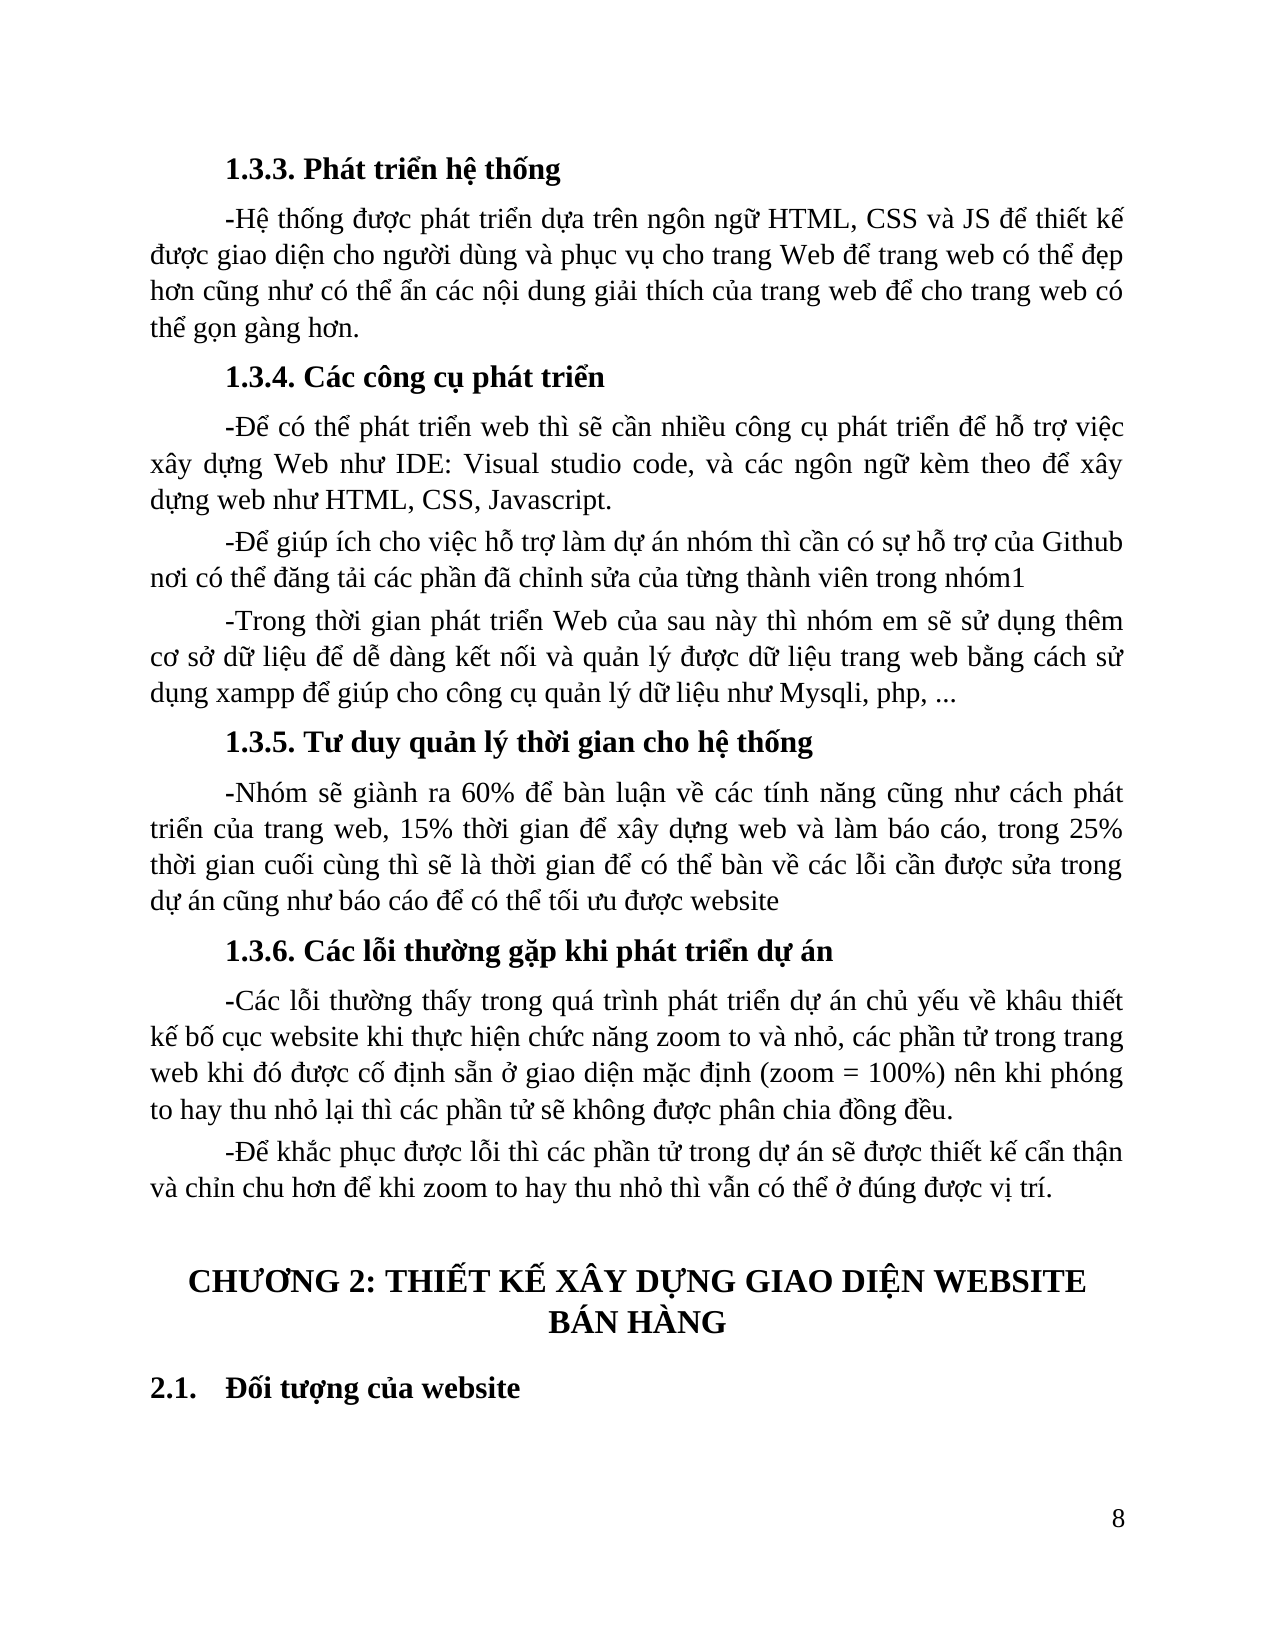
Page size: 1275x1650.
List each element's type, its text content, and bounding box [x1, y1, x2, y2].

subtitle 1.3.4. Các công cụ phát triển [150, 358, 1125, 394]
text -Trong thời gian phát triển Web của sau này thì nhóm em sẽ sử dụng thêm cơ sở dữ liệu để dễ dàng kết nối và quản lý được dữ liệu trang web bằng cách sử dụng xampp để giúp cho công cụ quản lý dữ liệu như Mysqli, php, ... [150, 603, 1125, 709]
text -Các lỗi thường thấy trong quá trình phát triển dự án chủ yếu về khâu thiết kế bố cục website khi thực hiện chức năng zoom to và nhỏ, các phần tử trong trang web khi đó được cố định sẵn ở giao diện mặc định (zoom = 100%) nên khi phóng to hay thu nhỏ lại thì các phần tử sẽ không được phân chia đồng đều. [150, 983, 1125, 1125]
text -Để giúp ích cho việc hỗ trợ làm dự án nhóm thì cần có sự hỗ trợ của Github nơi có thể đăng tải các phần đã chỉnh sửa của từng thành viên trong nhóm1 [150, 524, 1125, 594]
text -Để có thể phát triển web thì sẽ cần nhiều công cụ phát triển để hỗ trợ việc xây dựng Web như IDE: Visual studio code, và các ngôn ngữ kèm theo để xây dựng web như HTML, CSS, Javascript. [150, 409, 1125, 515]
subtitle Đối tượng của website [150, 1369, 1125, 1405]
subtitle CHƯƠNG 2: THIẾT KẾ XÂY DỰNG GIAO DIỆN WEBSITE BÁN HÀNG [150, 1261, 1125, 1341]
subtitle 1.3.3. Phát triển hệ thống [150, 150, 1125, 186]
subtitle 1.3.5. Tư duy quản lý thời gian cho hệ thống [150, 724, 1125, 760]
text -Để khắc phục được lỗi thì các phần tử trong dự án sẽ được thiết kế cẩn thận và chỉn chu hơn để khi zoom to hay thu nhỏ thì vẫn có thể ở đúng được vị trí. [150, 1134, 1125, 1204]
subtitle 1.3.6. Các lỗi thường gặp khi phát triển dự án [150, 932, 1125, 968]
text -Nhóm sẽ giành ra 60% để bàn luận về các tính năng cũng như cách phát triển của trang web, 15% thời gian để xây dựng web và làm báo cáo, trong 25% thời gian cuối cùng thì sẽ là thời gian để có thể bàn về các lỗi cần được sửa trong dự án cũng như báo cáo để có thể tối ưu được website [150, 775, 1125, 917]
text -Hệ thống được phát triển dựa trên ngôn ngữ HTML, CSS và JS để thiết kế được giao diện cho người dùng và phục vụ cho trang Web để trang web có thể đẹp hơn cũng như có thể ẩn các nội dung giải thích của trang web để cho trang web có thể gọn gàng hơn. [150, 201, 1125, 343]
